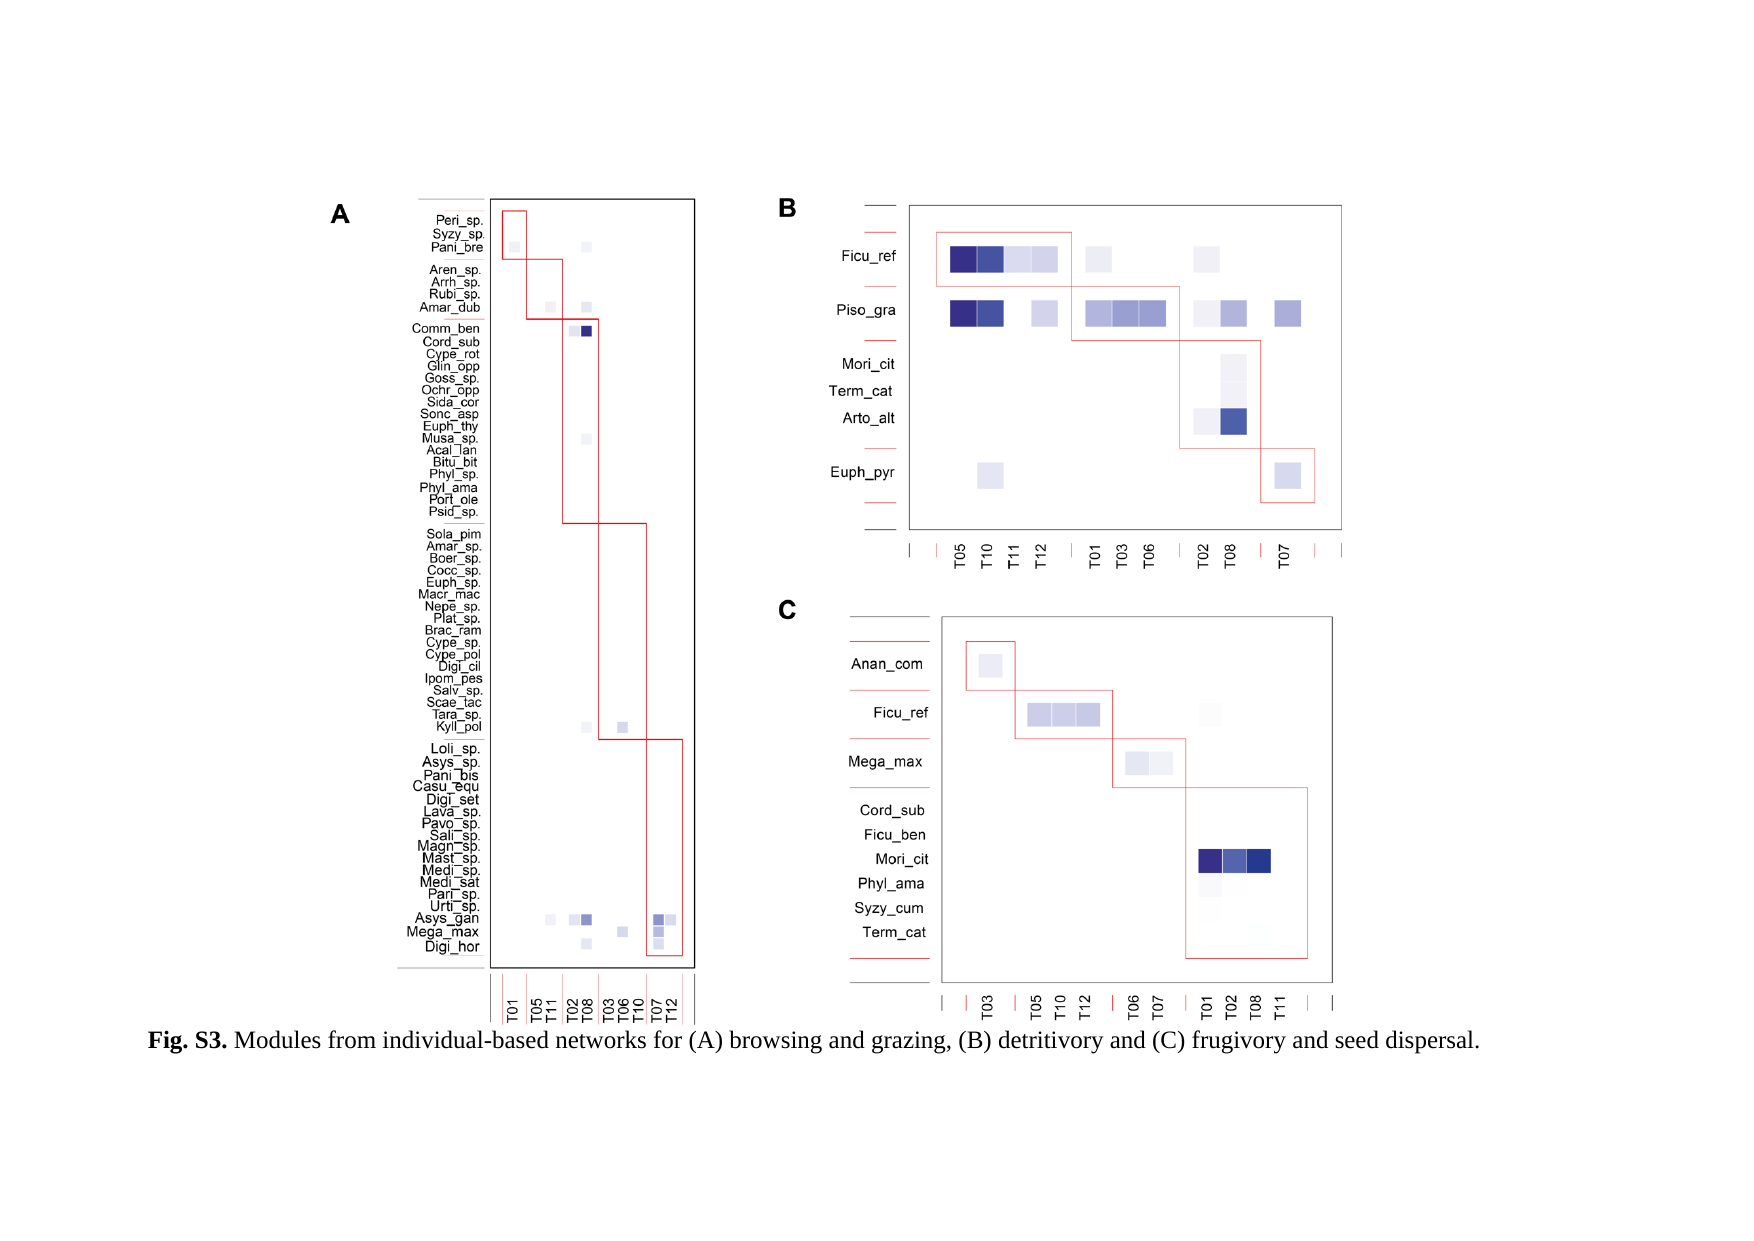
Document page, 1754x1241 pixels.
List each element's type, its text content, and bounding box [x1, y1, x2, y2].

picture [330, 177, 1424, 1025]
text Fig. S3. Modules from individual-based networks for (A) browsing and grazing, (B) detritivory and (C) frugivory and seed dispersal. [148, 1025, 1606, 1054]
